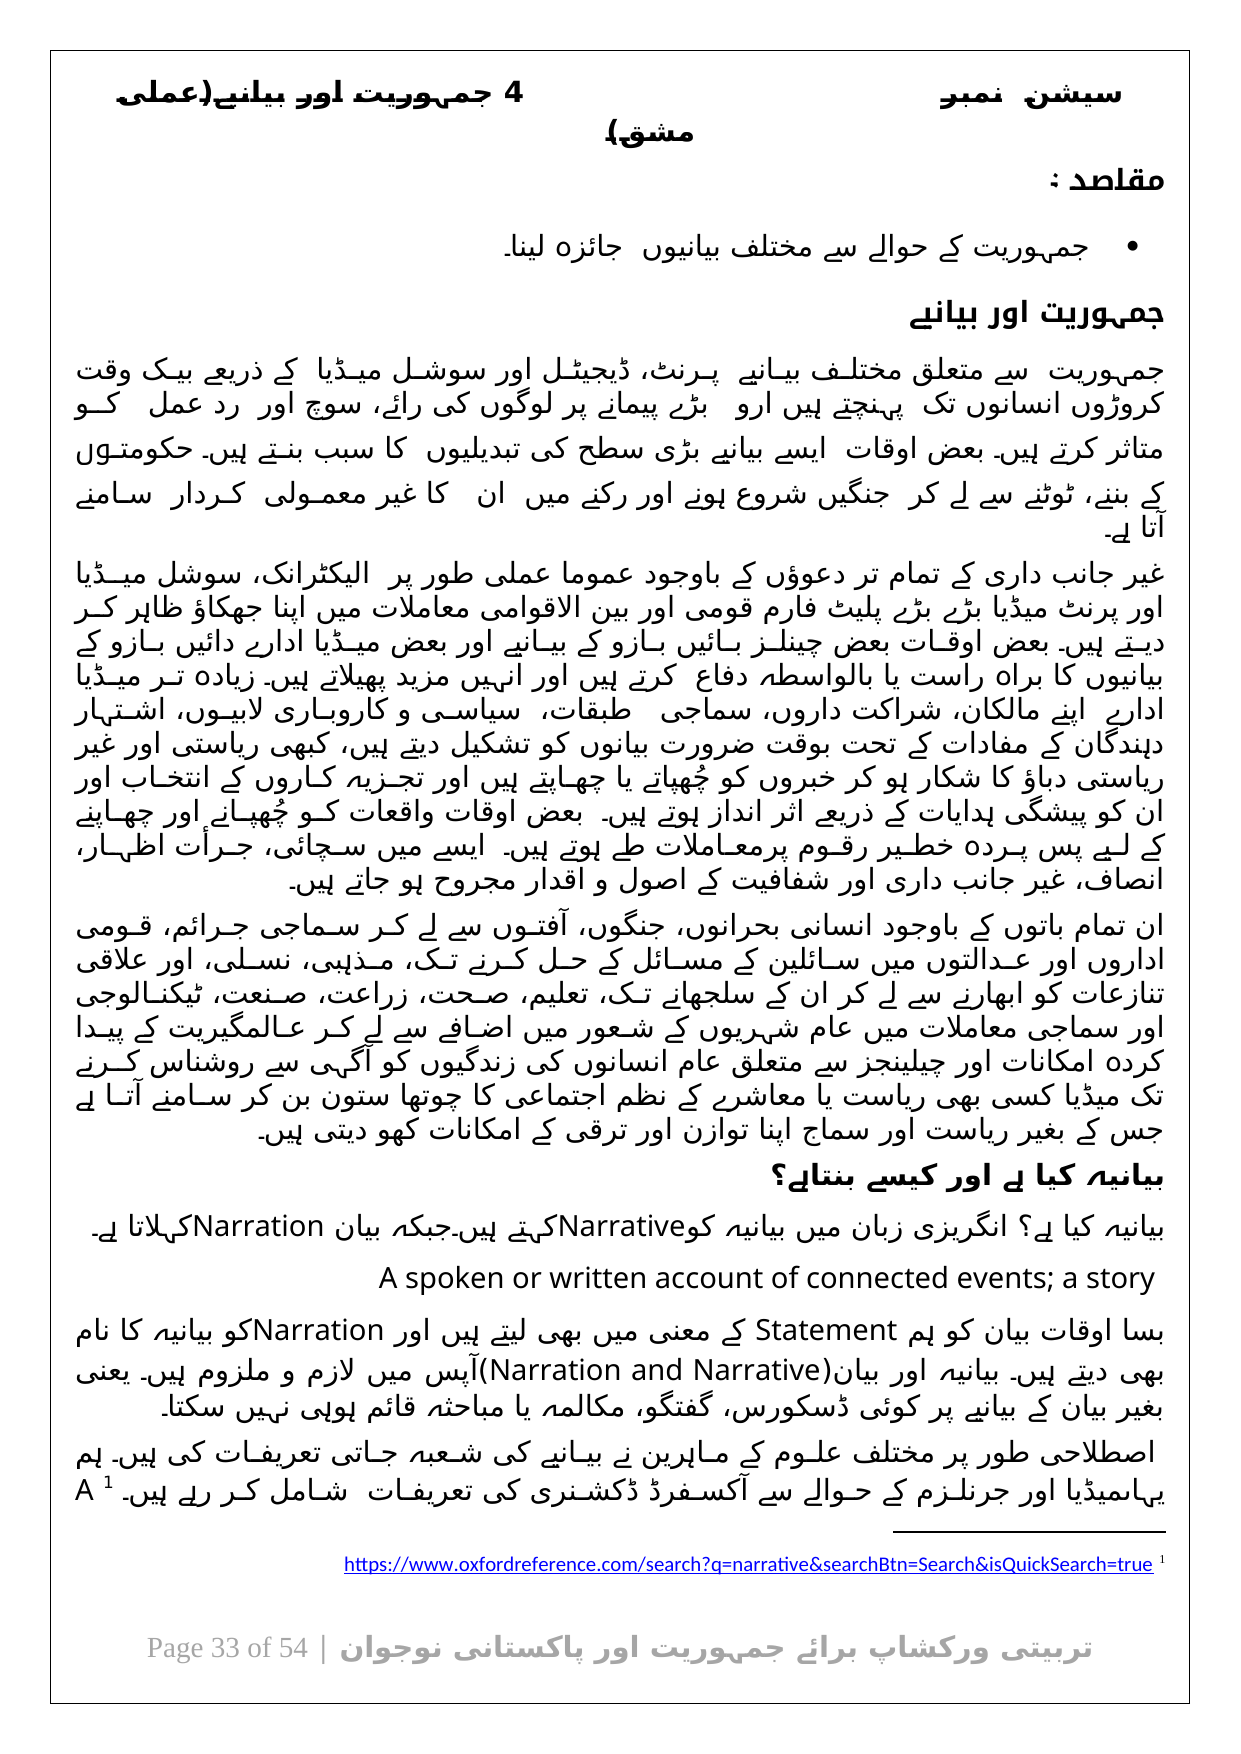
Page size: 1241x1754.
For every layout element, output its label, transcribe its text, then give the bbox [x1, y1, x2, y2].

text بسا اوقات بیان کو ہم Statement کے معنی میں بھی لیتے ہیں اور Narrationکو بیانیہ کا نام بھی دیتے ہیں۔ بیانیہ اور بیان(Narration and Narrative)آپس میں لازم و ملزوم ہیں۔ یعنی بغیر بیان کے بیانیے پر کوئی ڈسکورس، گفتگو، مکالمہ یا مباحثہ قائم ہوہی نہیں سکتا۔ [75, 1309, 1165, 1423]
text ان تمام باتوں کے باوجود انسانی بحرانوں، جنگوں، آفتوں سے لے کر سماجی جرائم، قومی اداروں اور عدالتوں میں سائلین کے مسائل کے حل کرنے تک، مذہبی، نسلی، اور علاقی تنازعات کو ابھارنے سے لے کر ان کے سلجھانے تک، تعلیم، صحت، زراعت، صنعت، ٹیکنالوجی اور سماجی معاملات میں عام شہریوں کے شعور میں اضافے سے لے کر عالمگیریت کے پیدا کردہ امکانات اور چیلینجز سے متعلق عام انسانوں کی زندگیوں کو آگہی سے روشناس کرنے تک میڈیا کسی بھی ریاست یا معاشرے کے نظم اجتماعی کا چوتھا ستون بن کر سامنے آتا ہے جس کے بغیر ریاست اور سماج اپنا توازن اور ترقی کے امکانات کھو دیتی ہیں۔ [75, 908, 1165, 1146]
text بیانیہ کیا ہے اور کیسے بنتاہے؟ [75, 1159, 1165, 1193]
text بیانیہ کیا ہے؟ انگریزی زبان میں بیانیہ کوNarrativeکہتے ہیں۔جبکہ بیان Narrationکہلاتا ہے۔ [75, 1205, 1165, 1245]
subtitle سیشن نمبر 4 جمہوریت اور بیانیے(عملی مشق) [75, 75, 1165, 148]
list جمہوریت کے حوالے سے مختلف بیانیوں جائزہ لینا۔ [171, 229, 1128, 263]
text A spoken or written account of connected events; a story [75, 1257, 1165, 1297]
text جمہوریت سے متعلق مختلف بیانیے پرنٹ، ڈیجیٹل اور سوشل میڈیا کے ذریعے بیک وقت کروڑوں انسانوں تک پہنچتے ہیں ارو بڑے پیمانے پر لوگوں کی رائے، سوچ اور رد عمل کو متاثر کرتے ہیں۔ بعض اوقات ایسے بیانیے بڑی سطح کی تبدیلیوں کا سبب بنتے ہیں۔ حکومتوں کے بننے، ٹوٹنے سے لے کر جنگیں شروع ہونے اور رکنے میں ان کا غیر معمولی کردار سامنے آتا ہے۔ [75, 353, 1165, 544]
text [75, 1435, 1165, 1509]
text غیر جانب داری کے تمام تر دعوؤں کے باوجود عموما عملی طور پر الیکٹرانک، سوشل میڈیا اور پرنٹ میڈیا بڑے بڑے پلیٹ فارم قومی اور بین الاقوامی معاملات میں اپنا جھکاؤ ظاہر کر دیتے ہیں۔ بعض اوقات بعض چینلز بائیں بازو کے بیانیے اور بعض میڈیا ادارے دائیں بازو کے بیانیوں کا براہ راست یا بالواسطہ دفاع کرتے ہیں اور انہیں مزید پھیلاتے ہیں۔ زیادہ تر میڈیا ادارے اپنے مالکان، شراکت داروں، سماجی طبقات، سیاسی و کاروباری لابیوں، اشتہار دہندگان کے مفادات کے تحت بوقت ضرورت بیانوں کو تشکیل دیتے ہیں، کبھی ریاستی اور غیر ریاستی دباؤ کا شکار ہو کر خبروں کو چُھپاتے یا چھاپتے ہیں اور تجزیہ کاروں کے انتخاب اور ان کو پیشگی ہدایات کے ذریعے اثر انداز ہوتے ہیں۔ بعض اوقات واقعات کو چُھپانے اور چھاپنے کے لیے پس پردہ خطیر رقوم پرمعاملات طے ہوتے ہیں۔ ایسے میں سچائی، جرأت اظہار، انصاف، غیر جانب داری اور شفافیت کے اصول و اقدار مجروح ہو جاتے ہیں۔ [75, 556, 1165, 896]
text جمہوریت اور بیانیے [75, 285, 1165, 340]
text مقاصد : [75, 153, 1165, 208]
